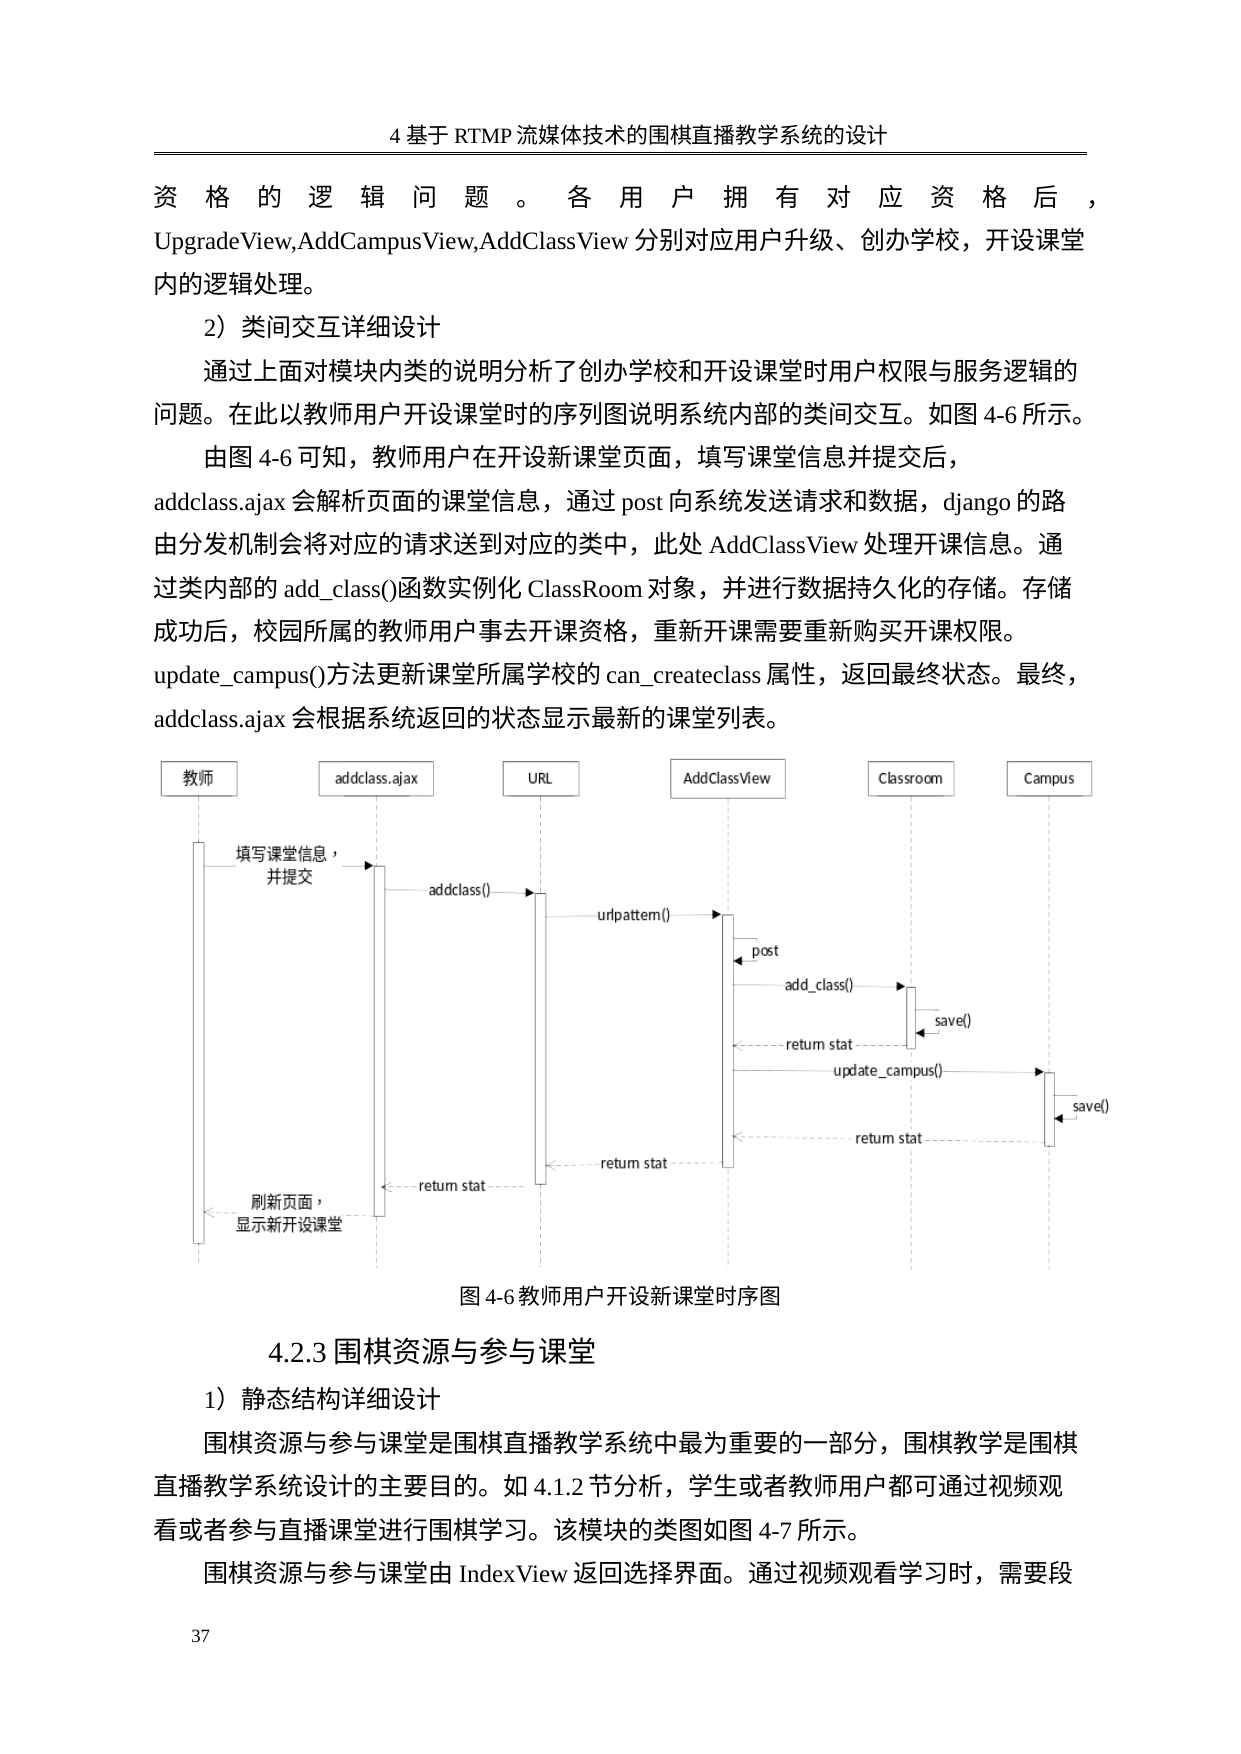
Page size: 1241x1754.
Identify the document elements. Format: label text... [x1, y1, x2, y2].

subtitle 围棋资源与参与课堂 [268, 1329, 1087, 1371]
text 由图4-6可知，教师用户在开设新课堂页面，填写课堂信息并提交后，addclass.ajax会解析页面的课堂信息，通过post向系统发送请求和数据，django的路由分发机制会将对应的请求送到对应的类中，此处AddClassView处理开课信息。通过类内部的add_class()函数实例化ClassRoom对象，并进行数据持久化的存储。存储成功后，校园所属的教师用户事去开课资格，重新开课需要重新购买开课权限。update_campus()方法更新课堂所属学校的can_createclass属性，返回最终状态。最终，addclass.ajax会根据系统返回的状态显示最新的课堂列表。 [153, 438, 1087, 735]
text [153, 1553, 1087, 1590]
text 围棋资源与参与课堂是围棋直播教学系统中最为重要的一部分，围棋教学是围棋直播教学系统设计的主要目的。如4.1.2节分析，学生或者教师用户都可通过视频观看或者参与直播课堂进行围棋学习。该模块的类图如图4-7所示。 [153, 1423, 1087, 1546]
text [153, 177, 1087, 300]
text 图4-6教师用户开设新课堂时序图 [153, 1279, 1087, 1310]
text 2）类间交互详细设计 [153, 307, 1087, 344]
text 通过上面对模块内类的说明分析了创办学校和开设课堂时用户权限与服务逻辑的问题。在此以教师用户开设课堂时的序列图说明系统内部的类间交互。如图4-6所示。 [153, 351, 1087, 431]
text 1）静态结构详细设计 [153, 1380, 1087, 1416]
